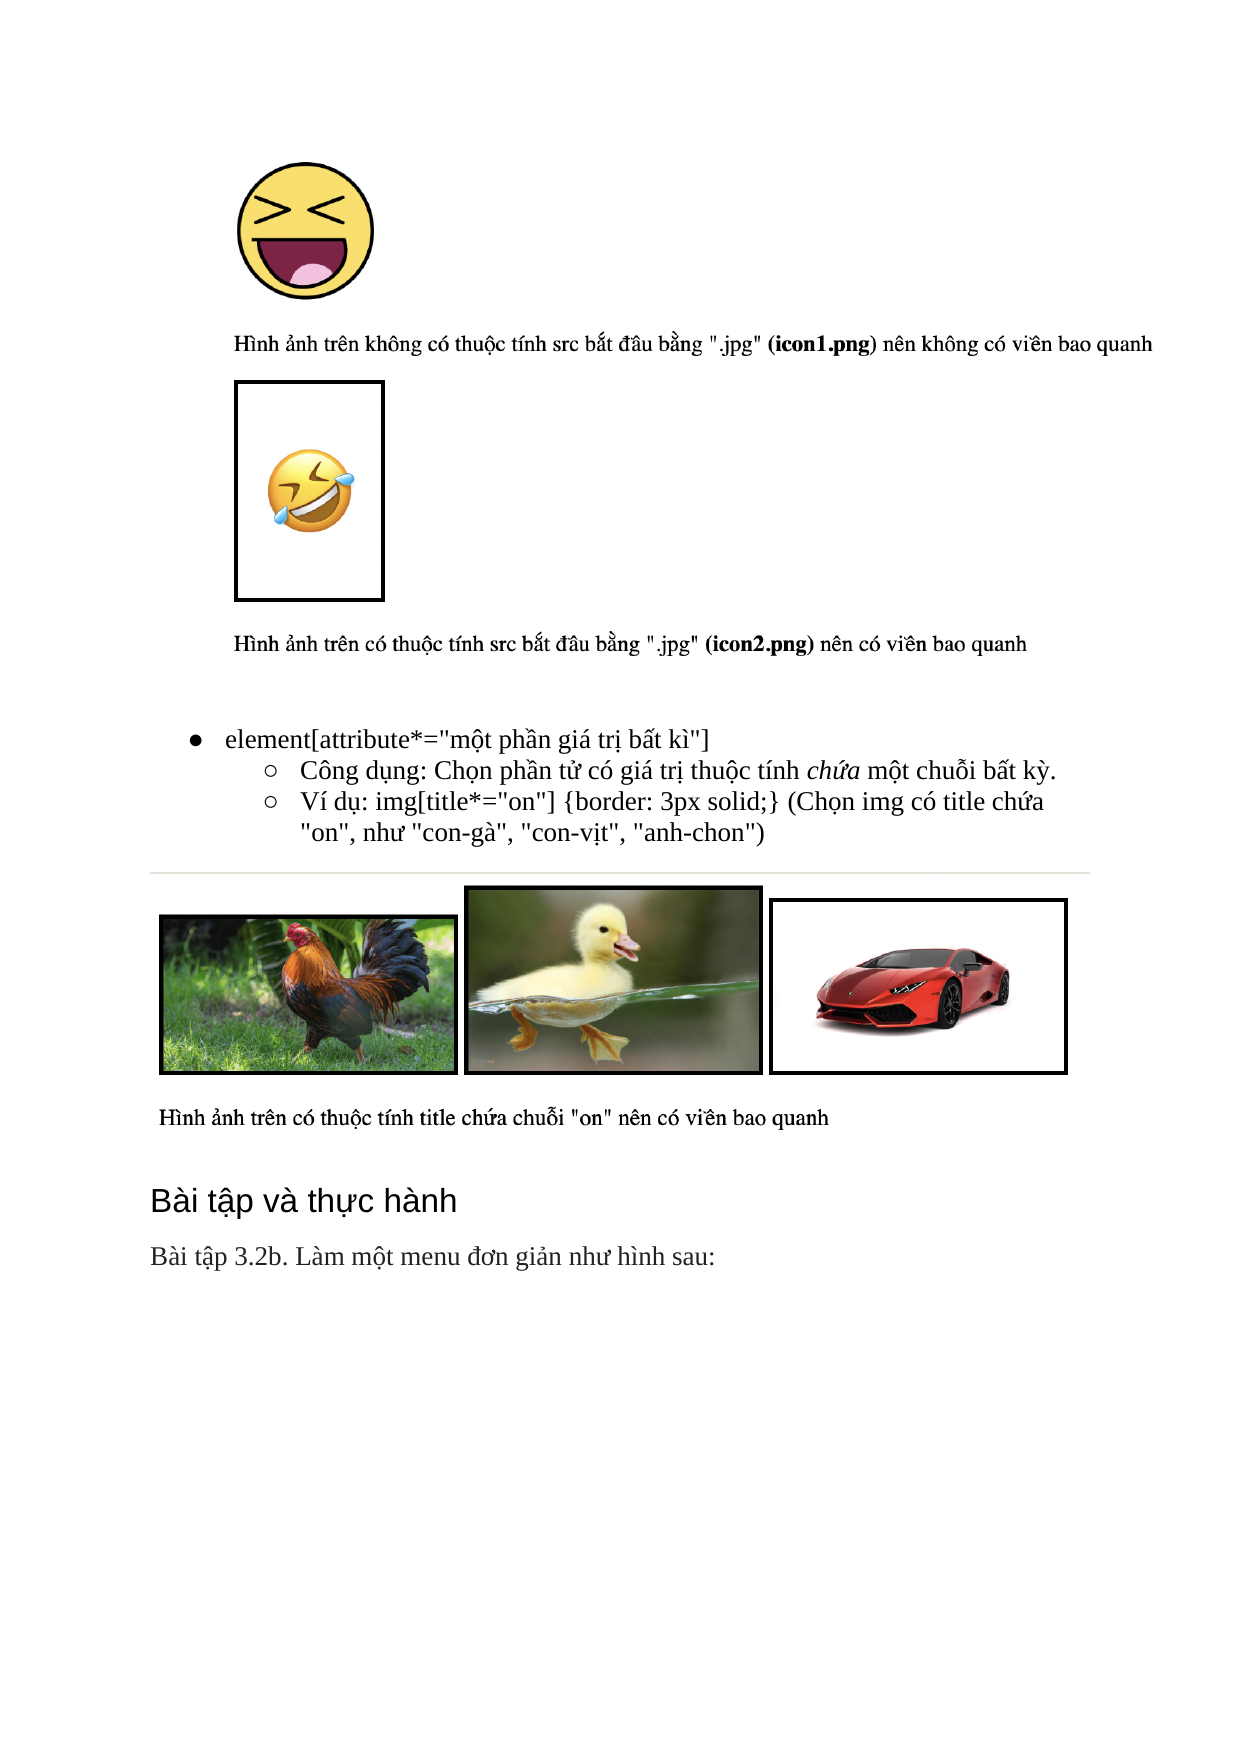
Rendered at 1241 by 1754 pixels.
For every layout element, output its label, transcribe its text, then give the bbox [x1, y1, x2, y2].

picture [150, 872, 1091, 1156]
subtitle Bài tập và thực hành [150, 1181, 1090, 1219]
list Công dụng: Chọn phần tử có giá trị thuộc tính chứa một chuỗi bất kỳ. [262, 754, 1090, 785]
picture [225, 150, 1166, 698]
text Bài tập 3.2b. Làm một menu đơn giản như hình sau: [150, 1240, 1090, 1271]
list element[attribute*="một phần giá trị bất kì"] [187, 723, 1090, 754]
list Ví dụ: img[title*="on"] {border: 3px solid;} (Chọn img có title chứa "on", như "con-gà", "con-vịt", "anh-chon") [262, 785, 1090, 848]
